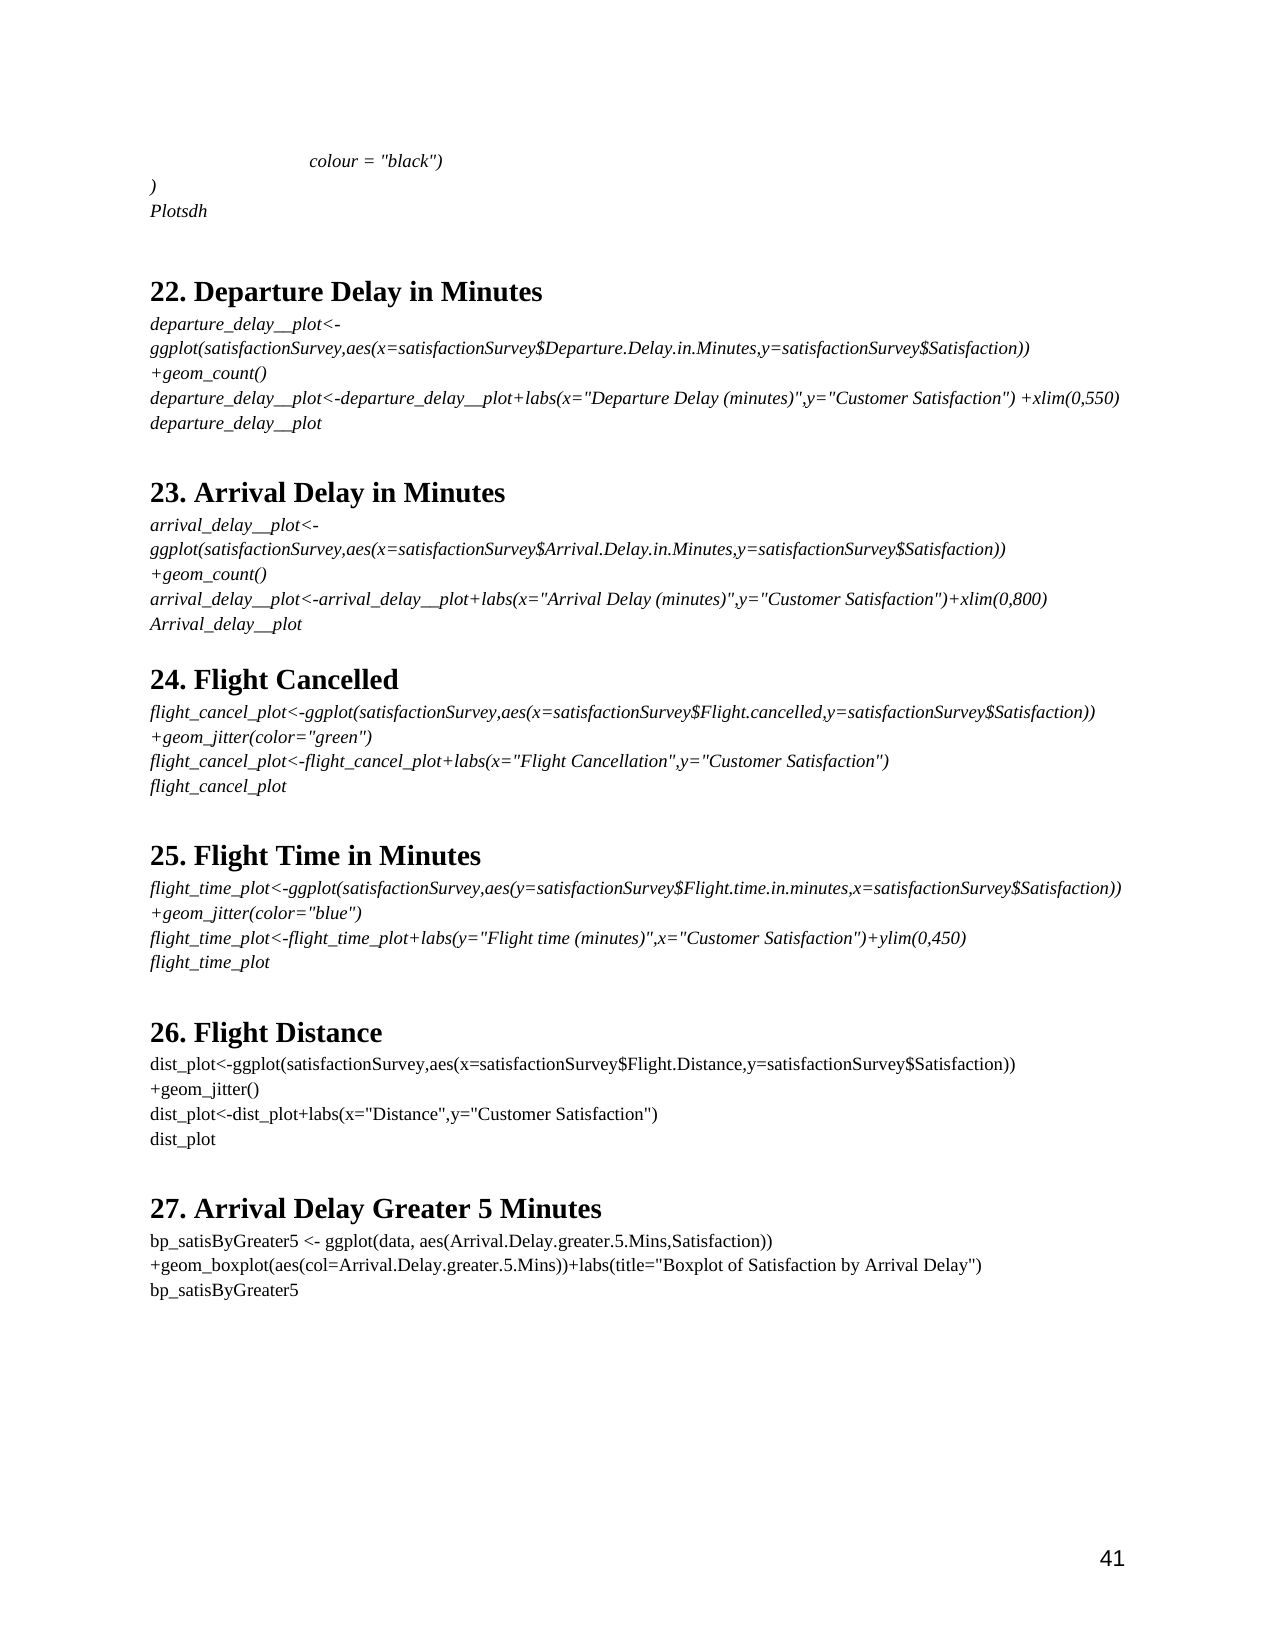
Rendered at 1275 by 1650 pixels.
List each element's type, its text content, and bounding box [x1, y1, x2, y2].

text flight_time_plot<-ggplot(satisfactionSurvey,aes(y=satisfactionSurvey$Flight.time.in.minutes,x=satisfactionSurvey$Satisfaction))+geom_jitter(color="blue") [150, 877, 1125, 923]
text dist_plot<-ggplot(satisfactionSurvey,aes(x=satisfactionSurvey$Flight.Distance,y=satisfactionSurvey$Satisfaction))+geom_jitter() [150, 1053, 1125, 1100]
text flight_time_plot [150, 951, 1125, 973]
text 27. Arrival Delay Greater 5 Minutes [150, 1191, 1125, 1224]
text ) [150, 175, 1125, 196]
text arrival_delay__plot<-arrival_delay__plot+labs(x="Arrival Delay (minutes)",y="Customer Satisfaction")+xlim(0,800) [150, 588, 1125, 609]
text bp_satisByGreater5 [150, 1279, 1125, 1301]
text 25. Flight Time in Minutes [150, 838, 1125, 872]
text flight_cancel_plot<-ggplot(satisfactionSurvey,aes(x=satisfactionSurvey$Flight.cancelled,y=satisfactionSurvey$Satisfaction))+geom_jitter(color="green") [150, 701, 1125, 747]
text flight_cancel_plot [150, 775, 1125, 797]
text dist_plot [150, 1128, 1125, 1149]
text departure_delay__plot<-ggplot(satisfactionSurvey,aes(x=satisfactionSurvey$Departure.Delay.in.Minutes,y=satisfactionSurvey$Satisfaction))+geom_count() [150, 312, 1125, 384]
text 23. Arrival Delay in Minutes [150, 475, 1125, 508]
text 22. Departure Delay in Minutes [150, 274, 1125, 307]
text departure_delay__plot [150, 412, 1125, 433]
text colour = "black") [150, 150, 1125, 172]
text 24. Flight Cancelled [150, 662, 1125, 696]
text flight_time_plot<-flight_time_plot+labs(y="Flight time (minutes)",x="Customer Satisfaction")+ylim(0,450) [150, 927, 1125, 948]
text Arrival_delay__plot [150, 613, 1125, 634]
text Plotsdh [150, 199, 1125, 221]
text dist_plot<-dist_plot+labs(x="Distance",y="Customer Satisfaction") [150, 1103, 1125, 1124]
text 26. Flight Distance [150, 1015, 1125, 1048]
text departure_delay__plot<-departure_delay__plot+labs(x="Departure Delay (minutes)",y="Customer Satisfaction") +xlim(0,550) [150, 387, 1125, 408]
text bp_satisByGreater5 <- ggplot(data, aes(Arrival.Delay.greater.5.Mins,Satisfaction))+geom_boxplot(aes(col=Arrival.Delay.greater.5.Mins))+labs(title="Boxplot of Satisfaction by Arrival Delay") [150, 1229, 1125, 1276]
text flight_cancel_plot<-flight_cancel_plot+labs(x="Flight Cancellation",y="Customer Satisfaction") [150, 750, 1125, 772]
text arrival_delay__plot<-ggplot(satisfactionSurvey,aes(x=satisfactionSurvey$Arrival.Delay.in.Minutes,y=satisfactionSurvey$Satisfaction))+geom_count() [150, 513, 1125, 585]
